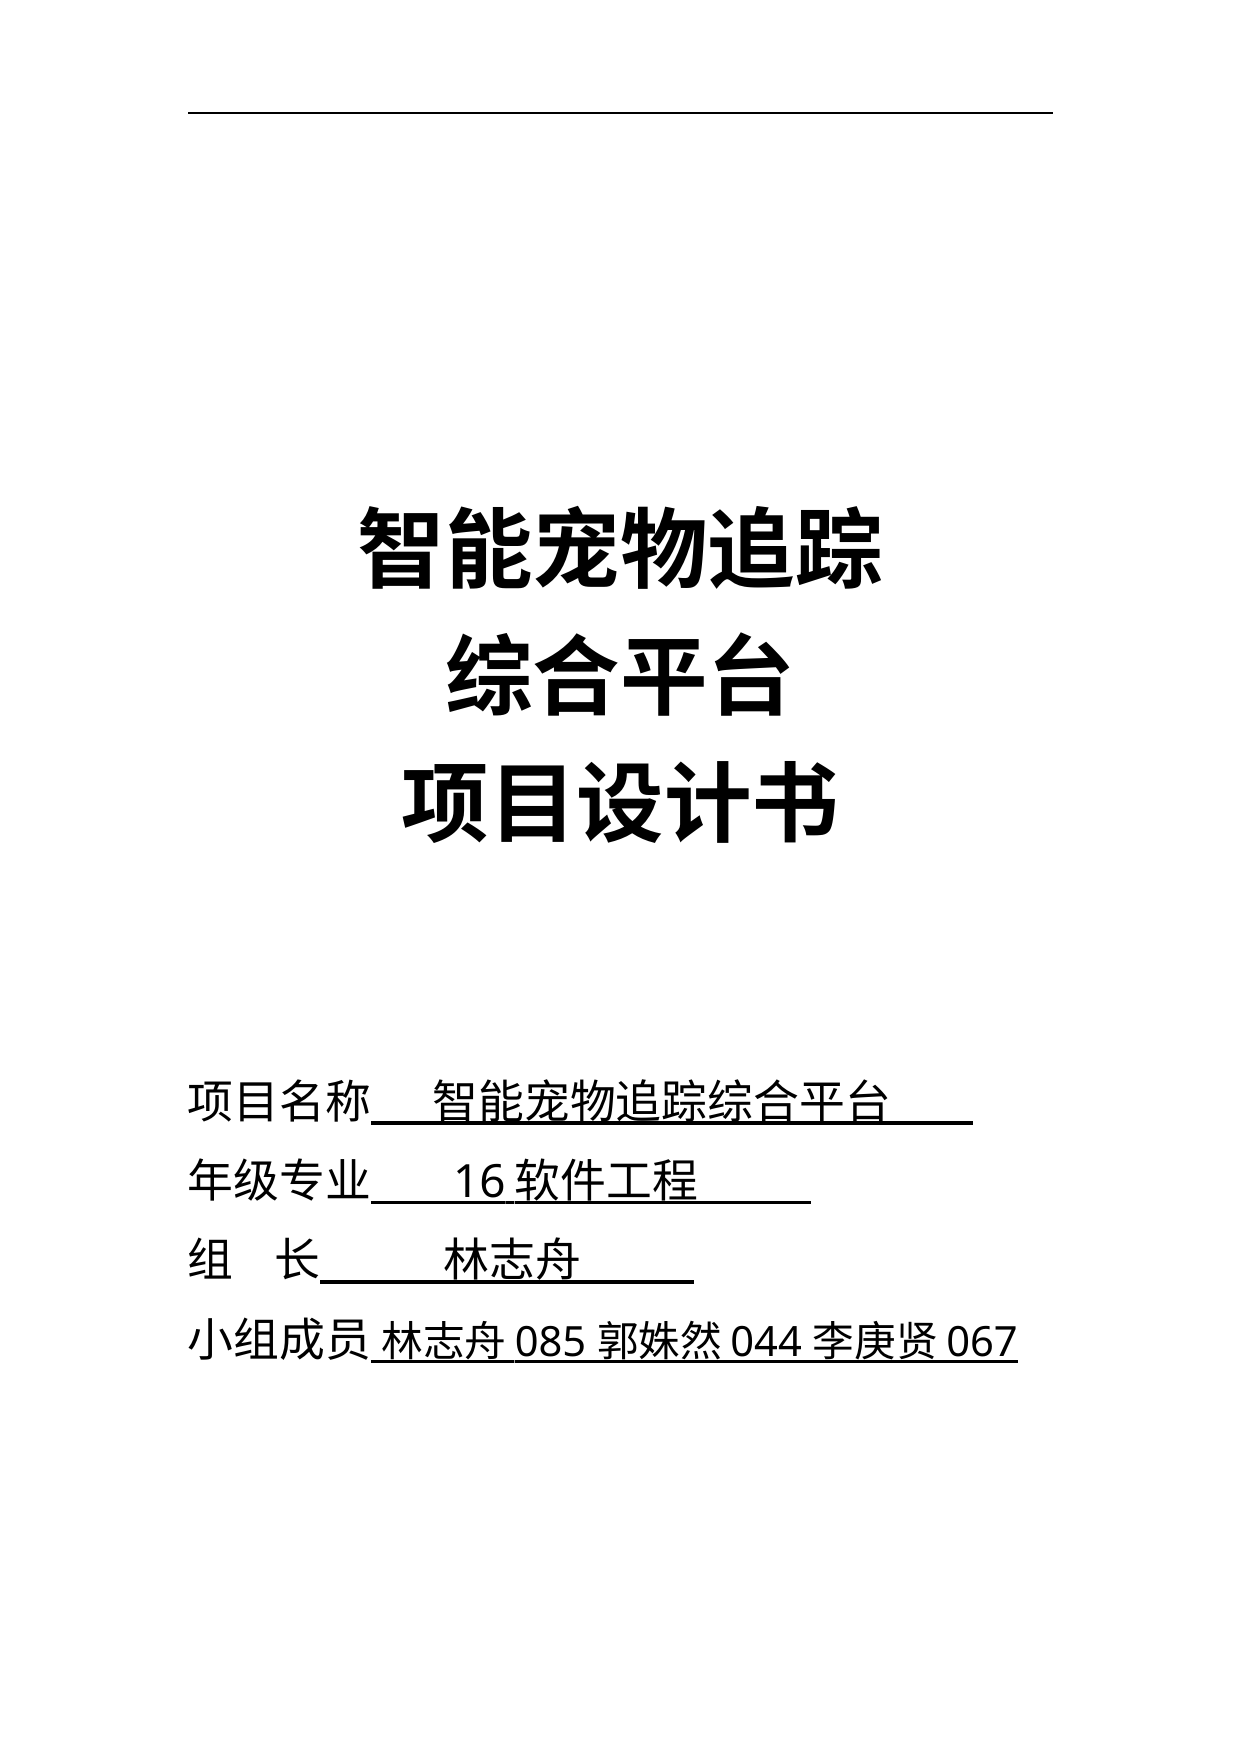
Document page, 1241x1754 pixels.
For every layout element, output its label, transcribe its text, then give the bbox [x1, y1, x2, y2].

text 项目名称 智能宠物追踪综合平台 [187, 1058, 1053, 1138]
text 组 长 林志舟 [187, 1217, 1053, 1297]
text 智能宠物追踪 [187, 480, 1053, 607]
text 年级专业 16软件工程 [187, 1138, 1053, 1217]
text 项目设计书 [187, 733, 1053, 860]
text 小组成员 林志舟085 郭姝然044 李庚贤067 [187, 1297, 1053, 1376]
text 综合平台 [187, 607, 1053, 733]
